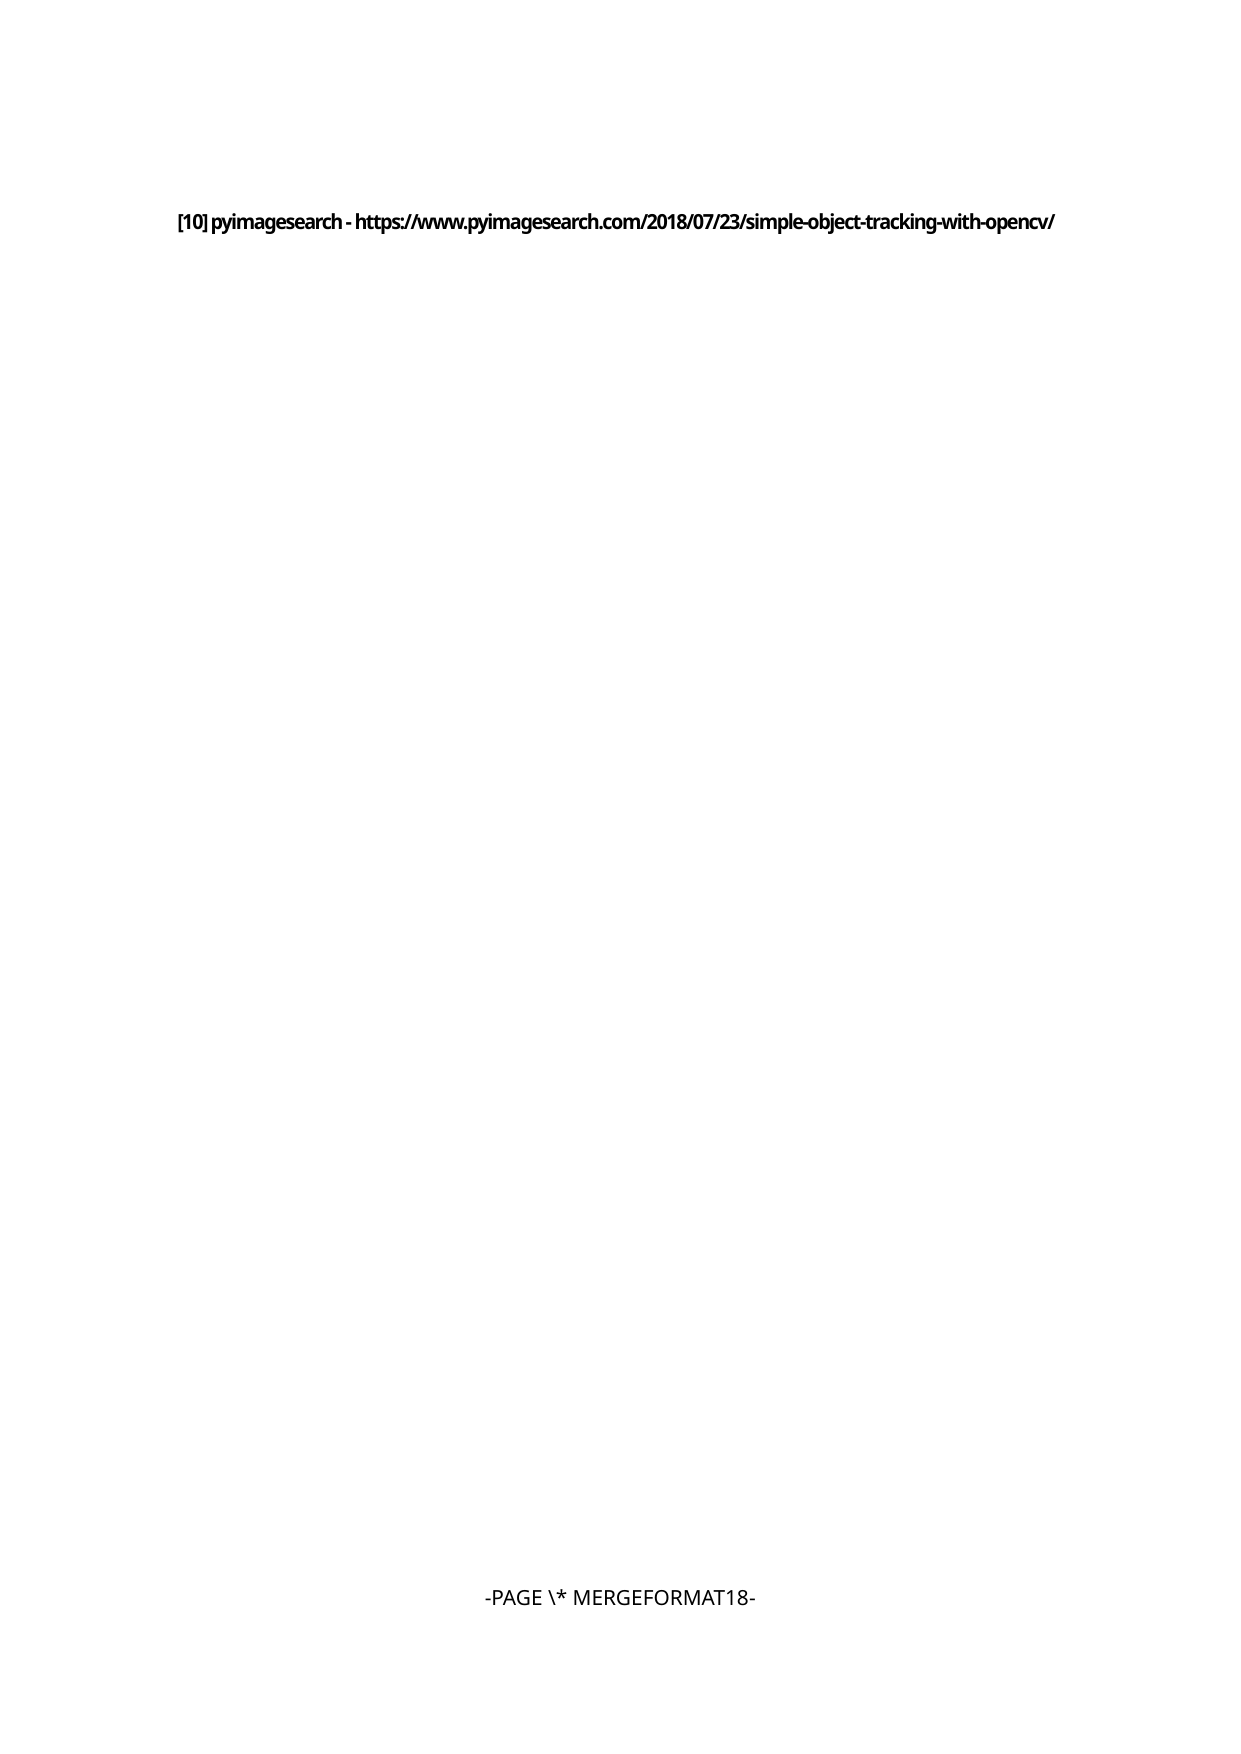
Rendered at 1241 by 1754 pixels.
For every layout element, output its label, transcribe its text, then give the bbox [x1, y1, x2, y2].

text [10] pyimagesearch - https://www.pyimagesearch.com/2018/07/23/simple-object-tracking-with-opencv/ [177, 207, 1063, 235]
